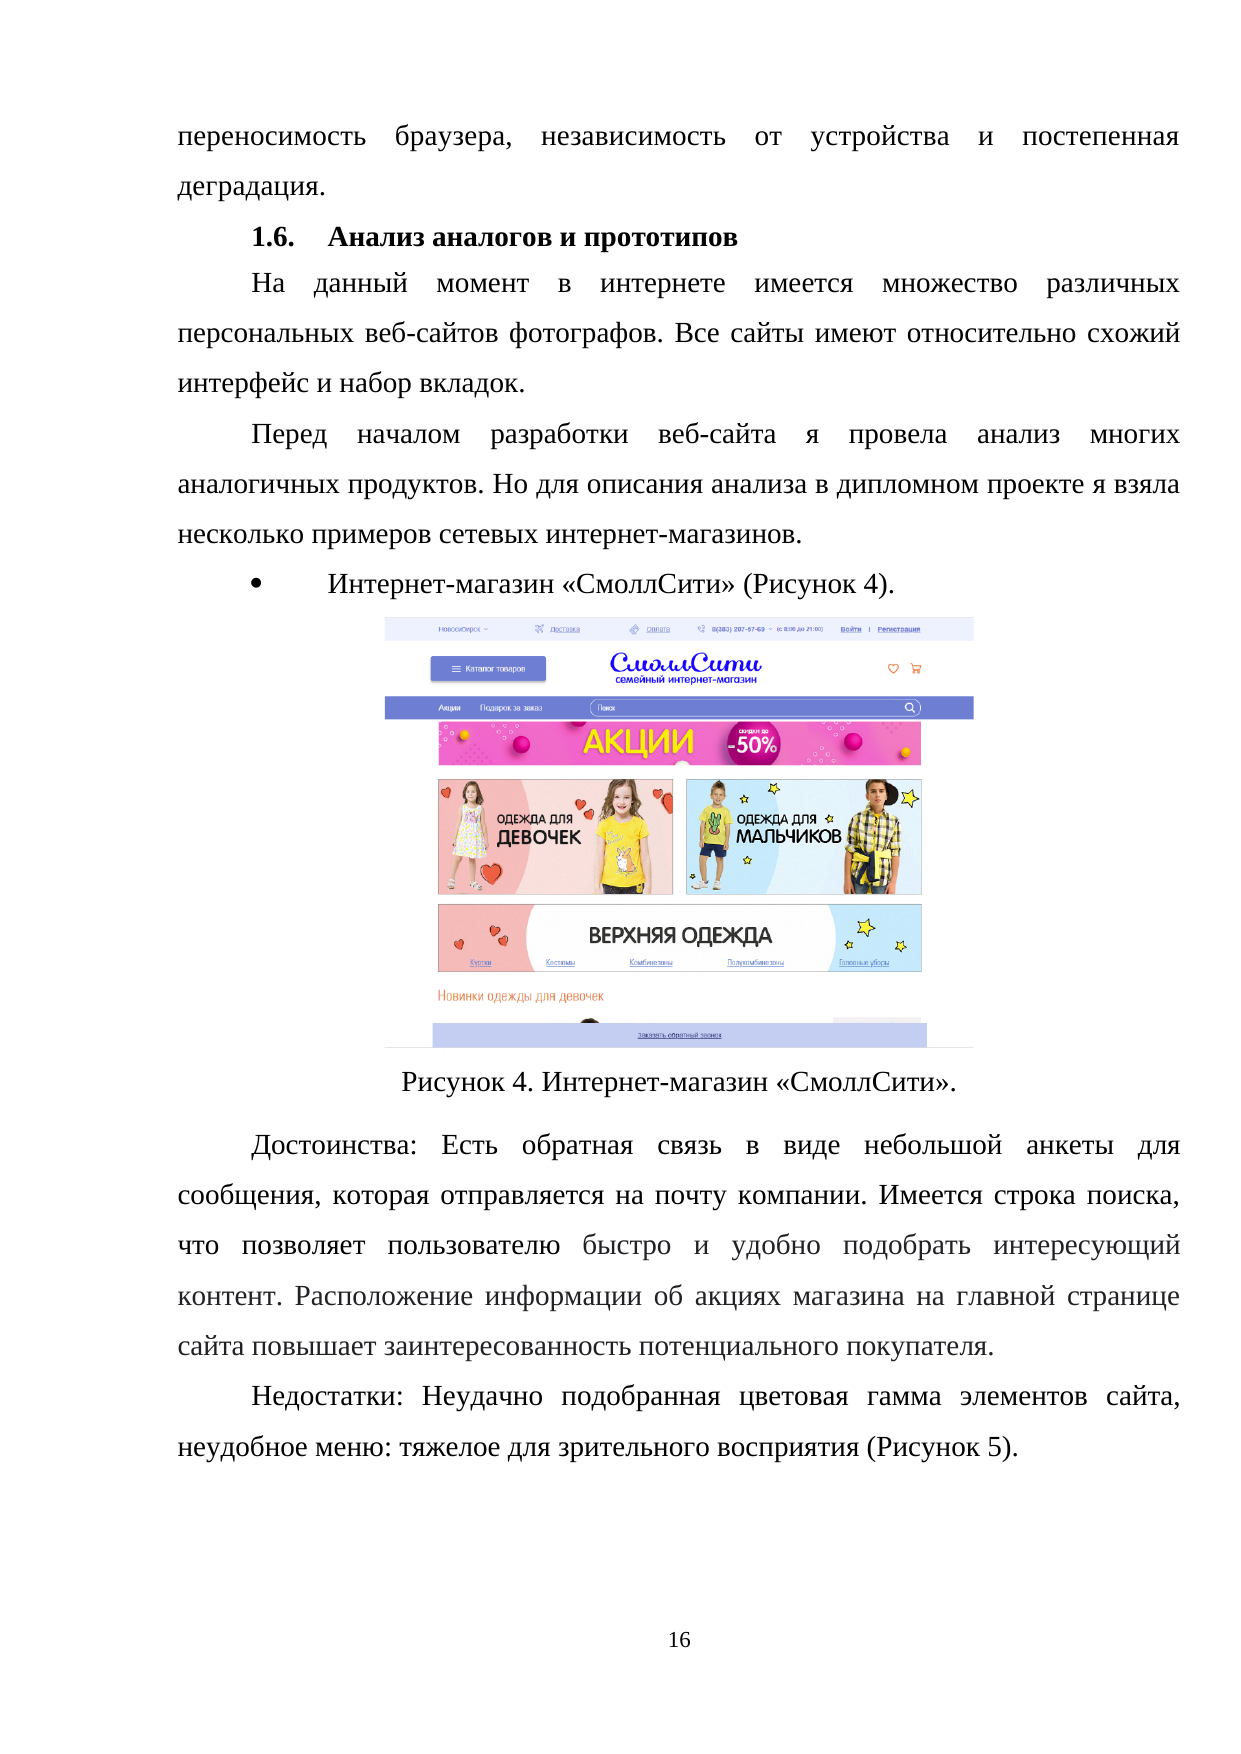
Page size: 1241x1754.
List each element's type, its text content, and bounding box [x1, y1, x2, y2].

text На данный момент в интернете имеется множество различных персональных веб-сайтов фотографов. Все сайты имеют относительно схожий интерфейс и набор вкладок. [177, 265, 1181, 399]
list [177, 152, 1181, 202]
text Недостатки: Неудачно подобранная цветовая гамма элементов сайта, неудобное меню: тяжелое для зрительного восприятия (Рисунок 5). [177, 1378, 1181, 1462]
text Достоинства: Есть обратная связь в виде небольшой анкеты для сообщения, которая отправляется на почту компании. Имеется строка поиска, что позволяет пользователю быстро и удобно подобрать интересующий контент. Расположение информации об акциях магазина на главной странице сайта повышает заинтересованность потенциального покупателя. [177, 1127, 1181, 1278]
text Достоинства: Есть обратная связь в виде небольшой анкеты для сообщения, которая отправляется на почту компании. Имеется строка поиска, что позволяет пользователю быстро и удобно подобрать интересующий контент. Расположение информации об акциях магазина на главной странице сайта повышает заинтересованность потенциального покупателя. [177, 1311, 1181, 1362]
text Перед началом разработки веб-сайта я провела анализ многих аналогичных продуктов. Но для описания анализа в дипломном проекте я взяла несколько примеров сетевых интернет-магазинов. [177, 416, 1181, 550]
subtitle Анализ аналогов и прототипов [177, 219, 1181, 252]
picture [384, 617, 974, 1051]
text Рисунок 4. Интернет-магазин «СмоллСити». [177, 1064, 1181, 1097]
list Интернет-магазин «СмоллСити» (Рисунок 4). [177, 567, 1181, 600]
